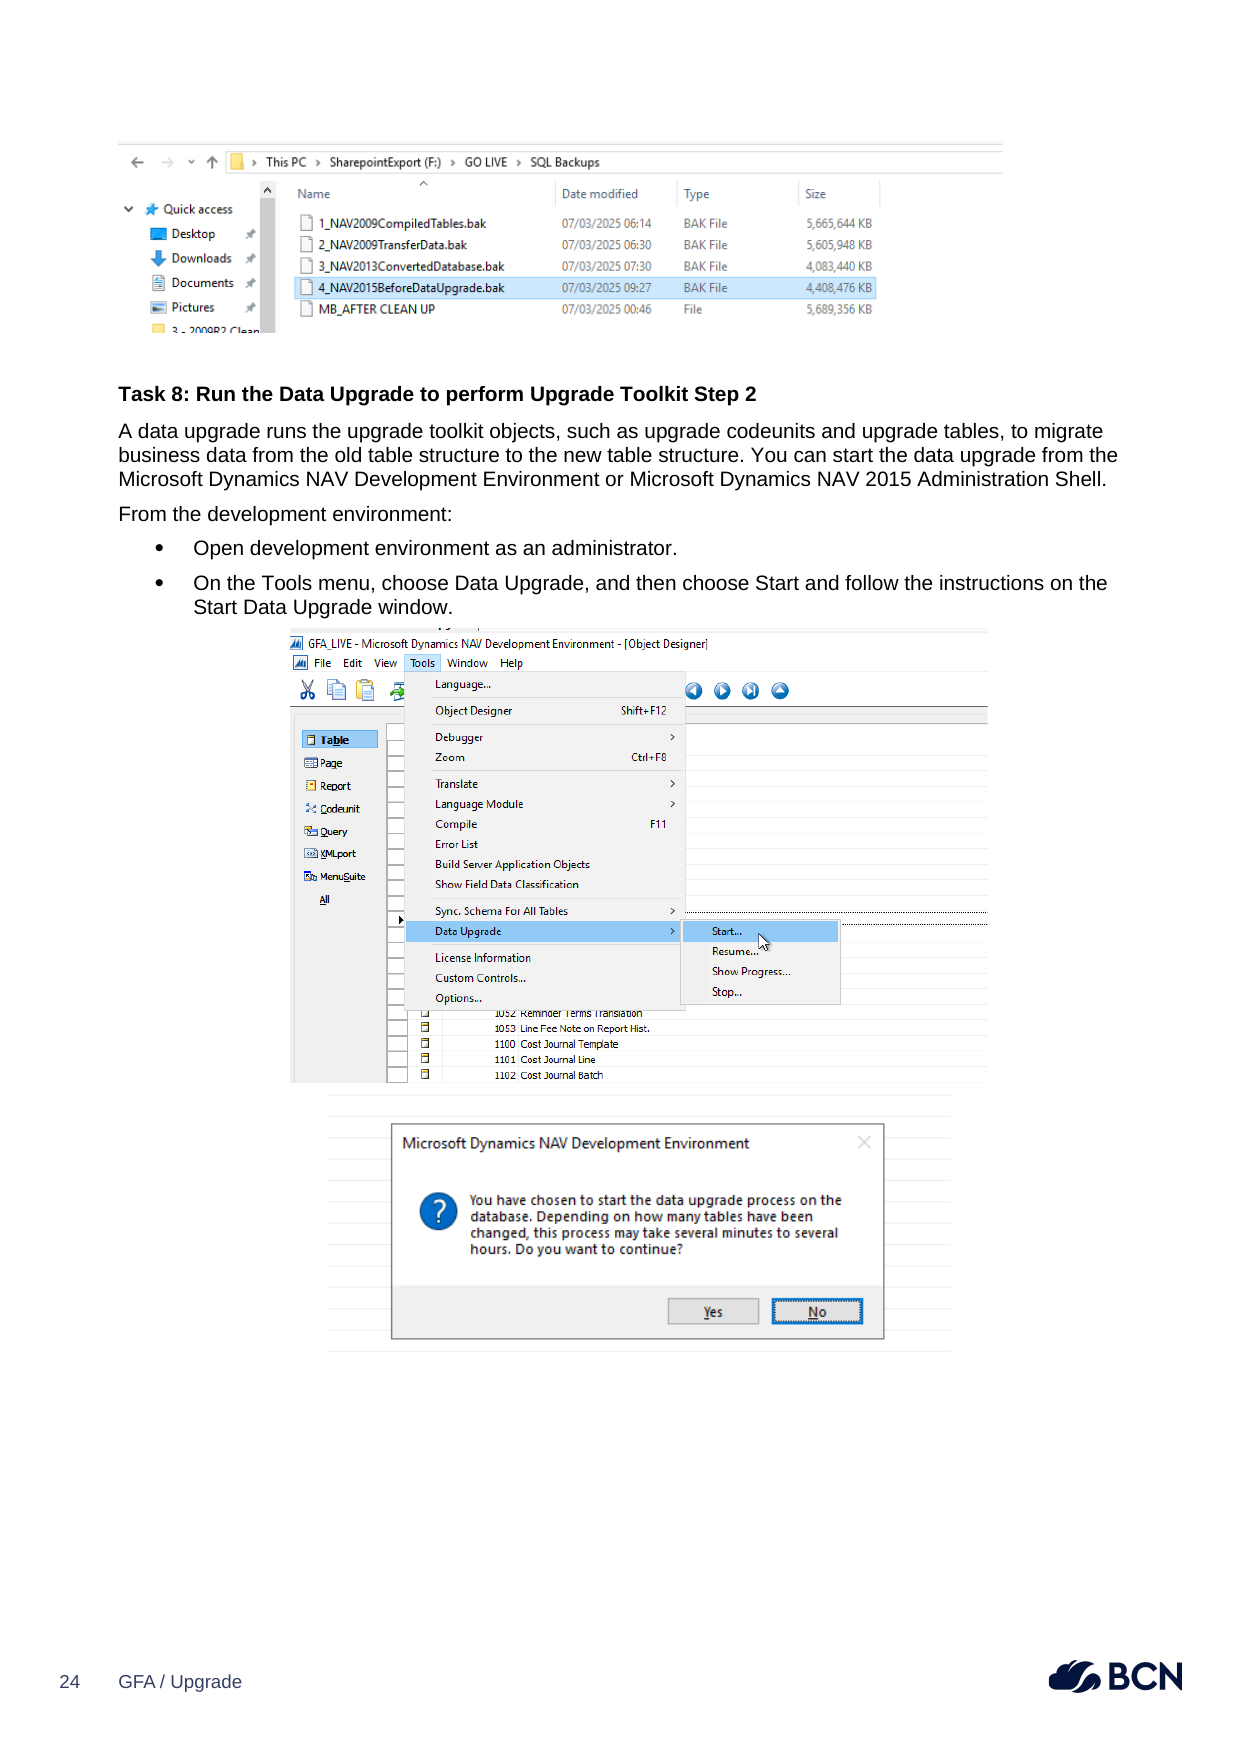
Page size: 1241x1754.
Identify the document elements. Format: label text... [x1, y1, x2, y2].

picture [1048, 1660, 1182, 1693]
picture [290, 628, 988, 1083]
list On the Tools menu, choose Data Upgrade, and then choose Start and follow the instructions on the Start Data Upgrade window. [156, 571, 1122, 618]
text A data upgrade runs the upgrade toolkit objects, such as upgrade codeunits and upgrade tables, to migrate business data from the old table structure to the new table structure. You can start the data upgrade from the Microsoft Dynamics NAV Development Environment or Microsoft Dynamics NAV 2015 Administration Shell. [118, 419, 1122, 491]
list Open development environment as an administrator. [156, 536, 1122, 560]
picture [327, 1092, 951, 1361]
subtitle Task 8: Run the Data Upgrade to perform Upgrade Toolkit Step 2 [118, 382, 1122, 406]
text From the development environment: [118, 502, 1122, 526]
picture [118, 141, 1003, 333]
